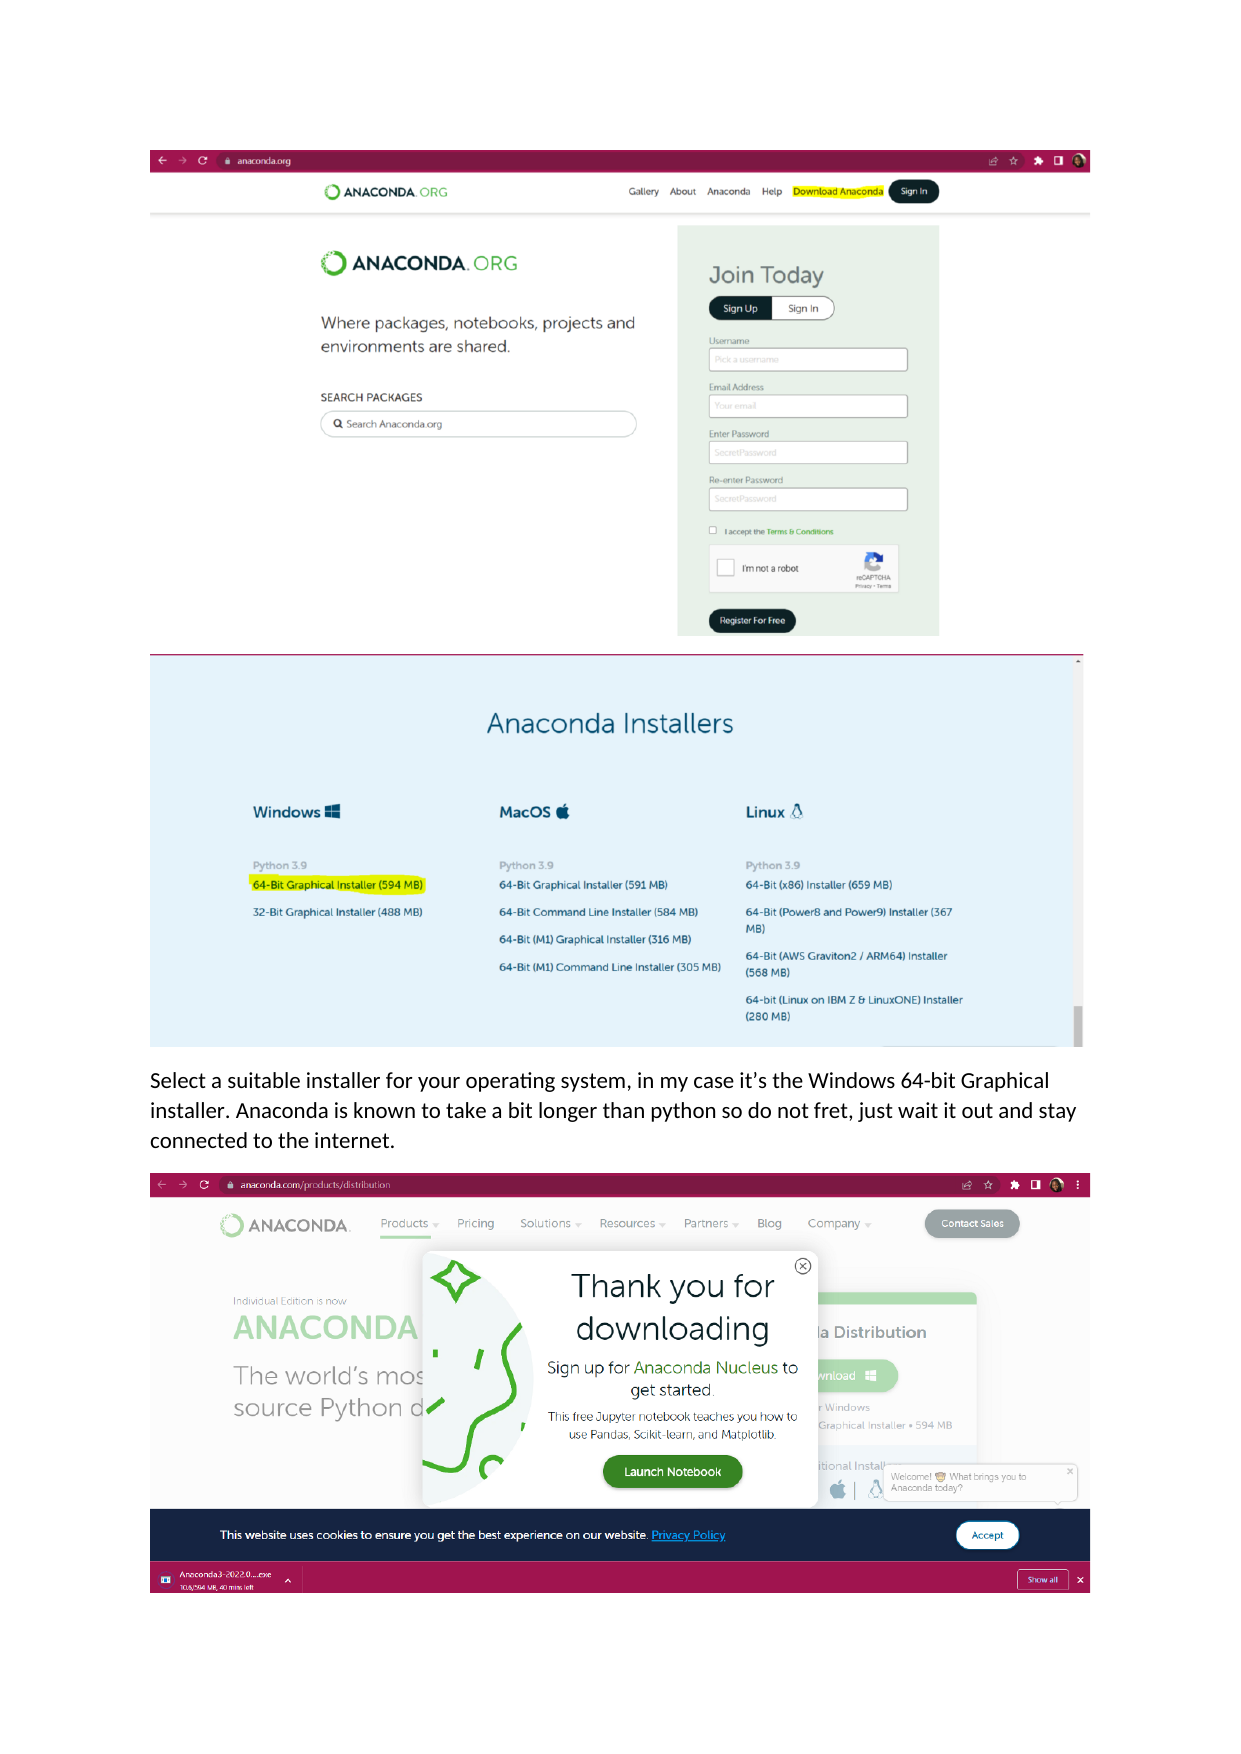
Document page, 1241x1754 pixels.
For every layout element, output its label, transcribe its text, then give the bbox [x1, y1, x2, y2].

picture [150, 1173, 1091, 1593]
picture [150, 654, 1091, 1047]
text Select a suitable installer for your operating system, in my case it’s the Windows 64-bit Graphical installer. Anaconda is known to take a bit longer than python so do not fret, just wait it out and stay connected to the internet. [150, 1066, 1090, 1154]
picture [150, 150, 1091, 636]
